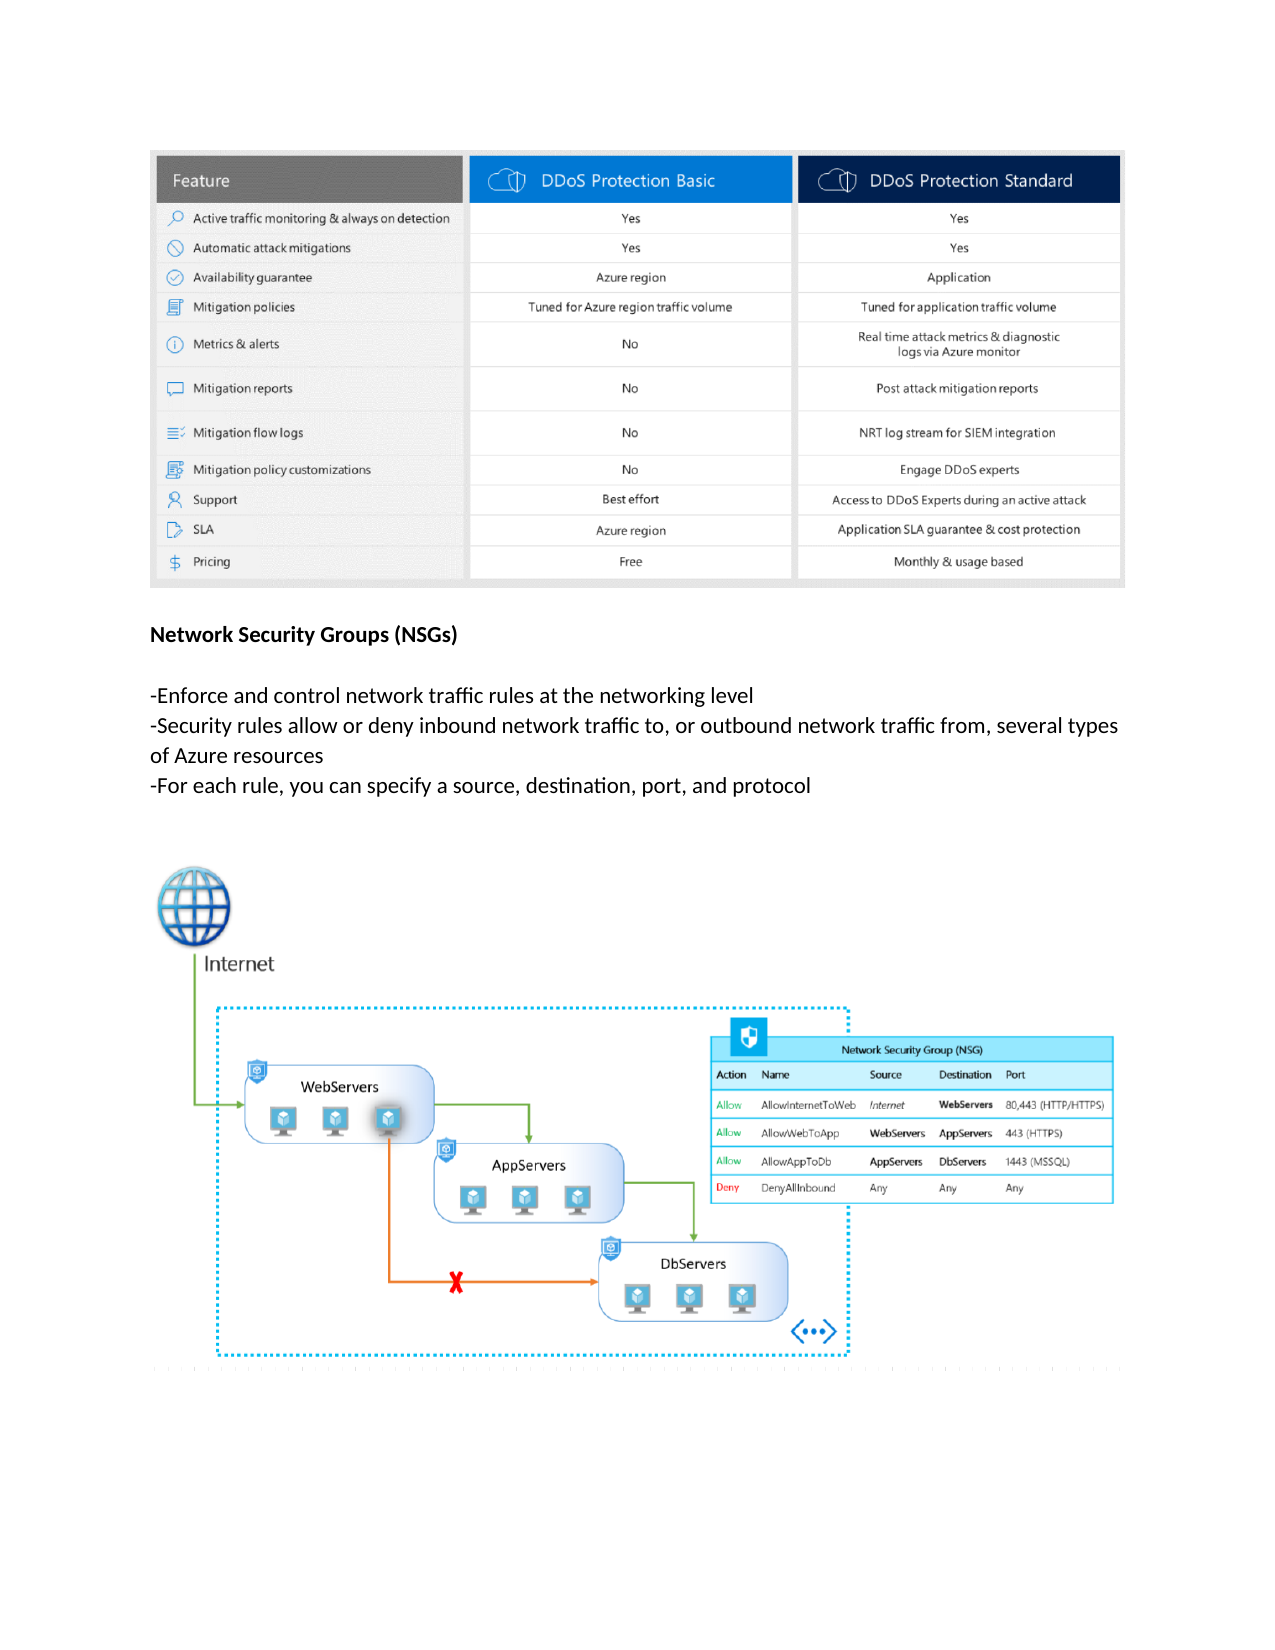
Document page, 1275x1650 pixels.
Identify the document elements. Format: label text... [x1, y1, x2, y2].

text Network Security Groups (NSGs) [150, 620, 1125, 648]
text -For each rule, you can specify a source, destination, port, and protocol [150, 771, 1125, 799]
picture [150, 150, 1125, 588]
text -Enforce and control network traffic rules at the networking level [150, 681, 1125, 709]
picture [150, 862, 1125, 1371]
text -Security rules allow or deny inbound network traffic to, or outbound network traffic from, several types of Azure resources [150, 711, 1125, 769]
